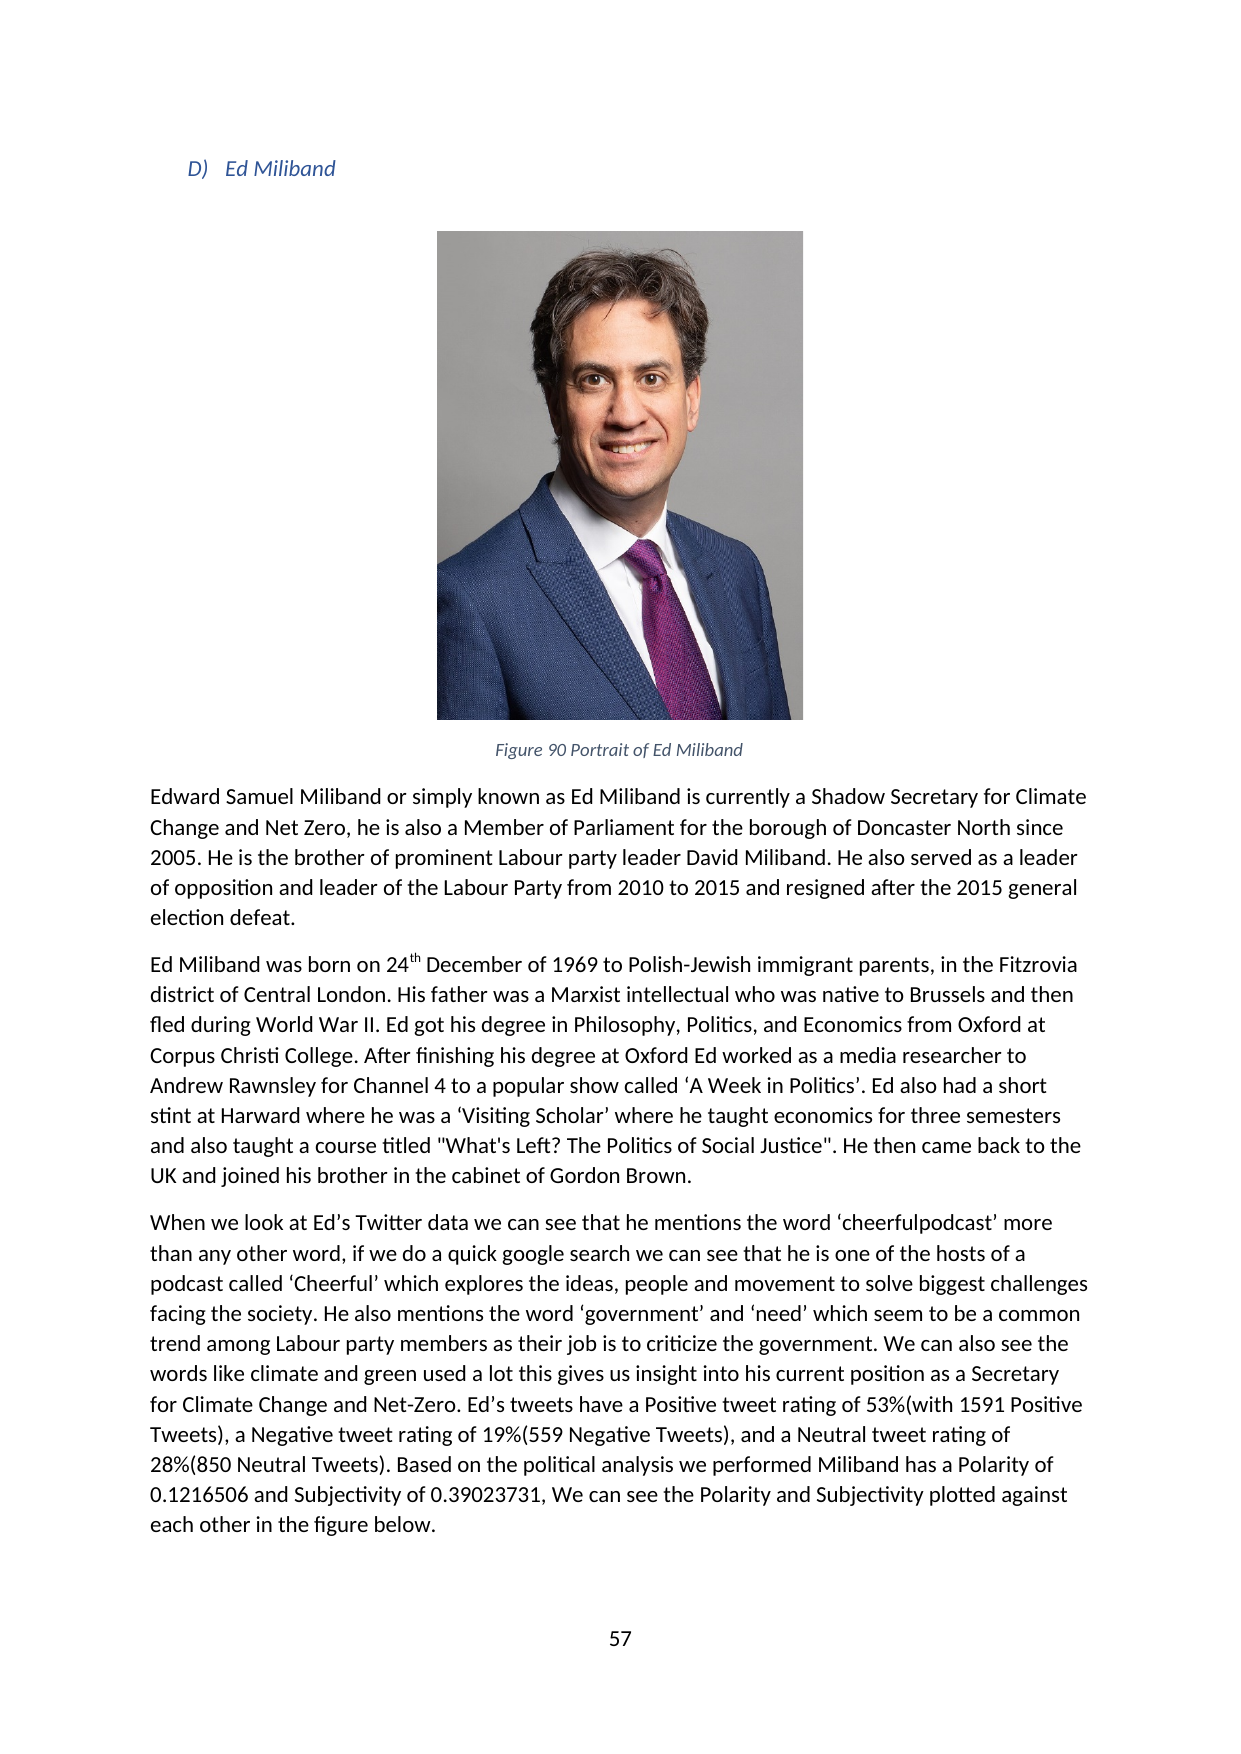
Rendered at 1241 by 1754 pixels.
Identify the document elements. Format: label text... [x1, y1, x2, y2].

text Ed Miliband was born on 24th December of 1969 to Polish-Jewish immigrant parents, in the Fitzrovia district of Central London. His father was a Marxist intellectual who was native to Brussels and then fled during World War II. Ed got his degree in Philosophy, Politics, and Economics from Oxford at Corpus Christi College. After finishing his degree at Oxford Ed worked as a media researcher to Andrew Rawnsley for Channel 4 to a popular show called ‘A Week in Politics’. Ed also had a short stint at Harward where he was a ‘Visiting Scholar’ where he taught economics for three semesters and also taught a course titled "What's Left? The Politics of Social Justice". He then came back to the UK and joined his brother in the cabinet of Gordon Brown. [150, 950, 1090, 1189]
text When we look at Ed’s Twitter data we can see that he mentions the word ‘cheerfulpodcast’ more than any other word, if we do a quick google search we can see that he is one of the hosts of a podcast called ‘Cheerful’ which explores the ideas, people and movement to solve biggest challenges facing the society. He also mentions the word ‘government’ and ‘need’ which seem to be a common trend among Labour party members as their job is to criticize the government. We can also see the words like climate and green used a lot this gives us insight into his current position as a Secretary for Climate Change and Net-Zero. Ed’s tweets have a Positive tweet rating of 53%(with 1591 Positive Tweets), a Negative tweet rating of 19%(559 Negative Tweets), and a Neutral tweet rating of 28%(850 Neutral Tweets). Based on the political analysis we performed Miliband has a Polarity of 0.1216506 and Subjectivity of 0.39023731, We can see the Polarity and Subjectivity plotted against each other in the figure below. [150, 1208, 1090, 1538]
text Figure 90 Portrait of Ed Miliband [150, 739, 1090, 762]
picture [437, 231, 804, 720]
subtitle Ed Miliband [187, 154, 1090, 182]
text Edward Samuel Miliband or simply known as Ed Miliband is currently a Shadow Secretary for Climate Change and Net Zero, he is also a Member of Parliament for the borough of Doncaster North since 2005. He is the brother of prominent Labour party leader David Miliband. He also served as a leader of opposition and leader of the Labour Party from 2010 to 2015 and resigned after the 2015 general election defeat. [150, 782, 1090, 931]
